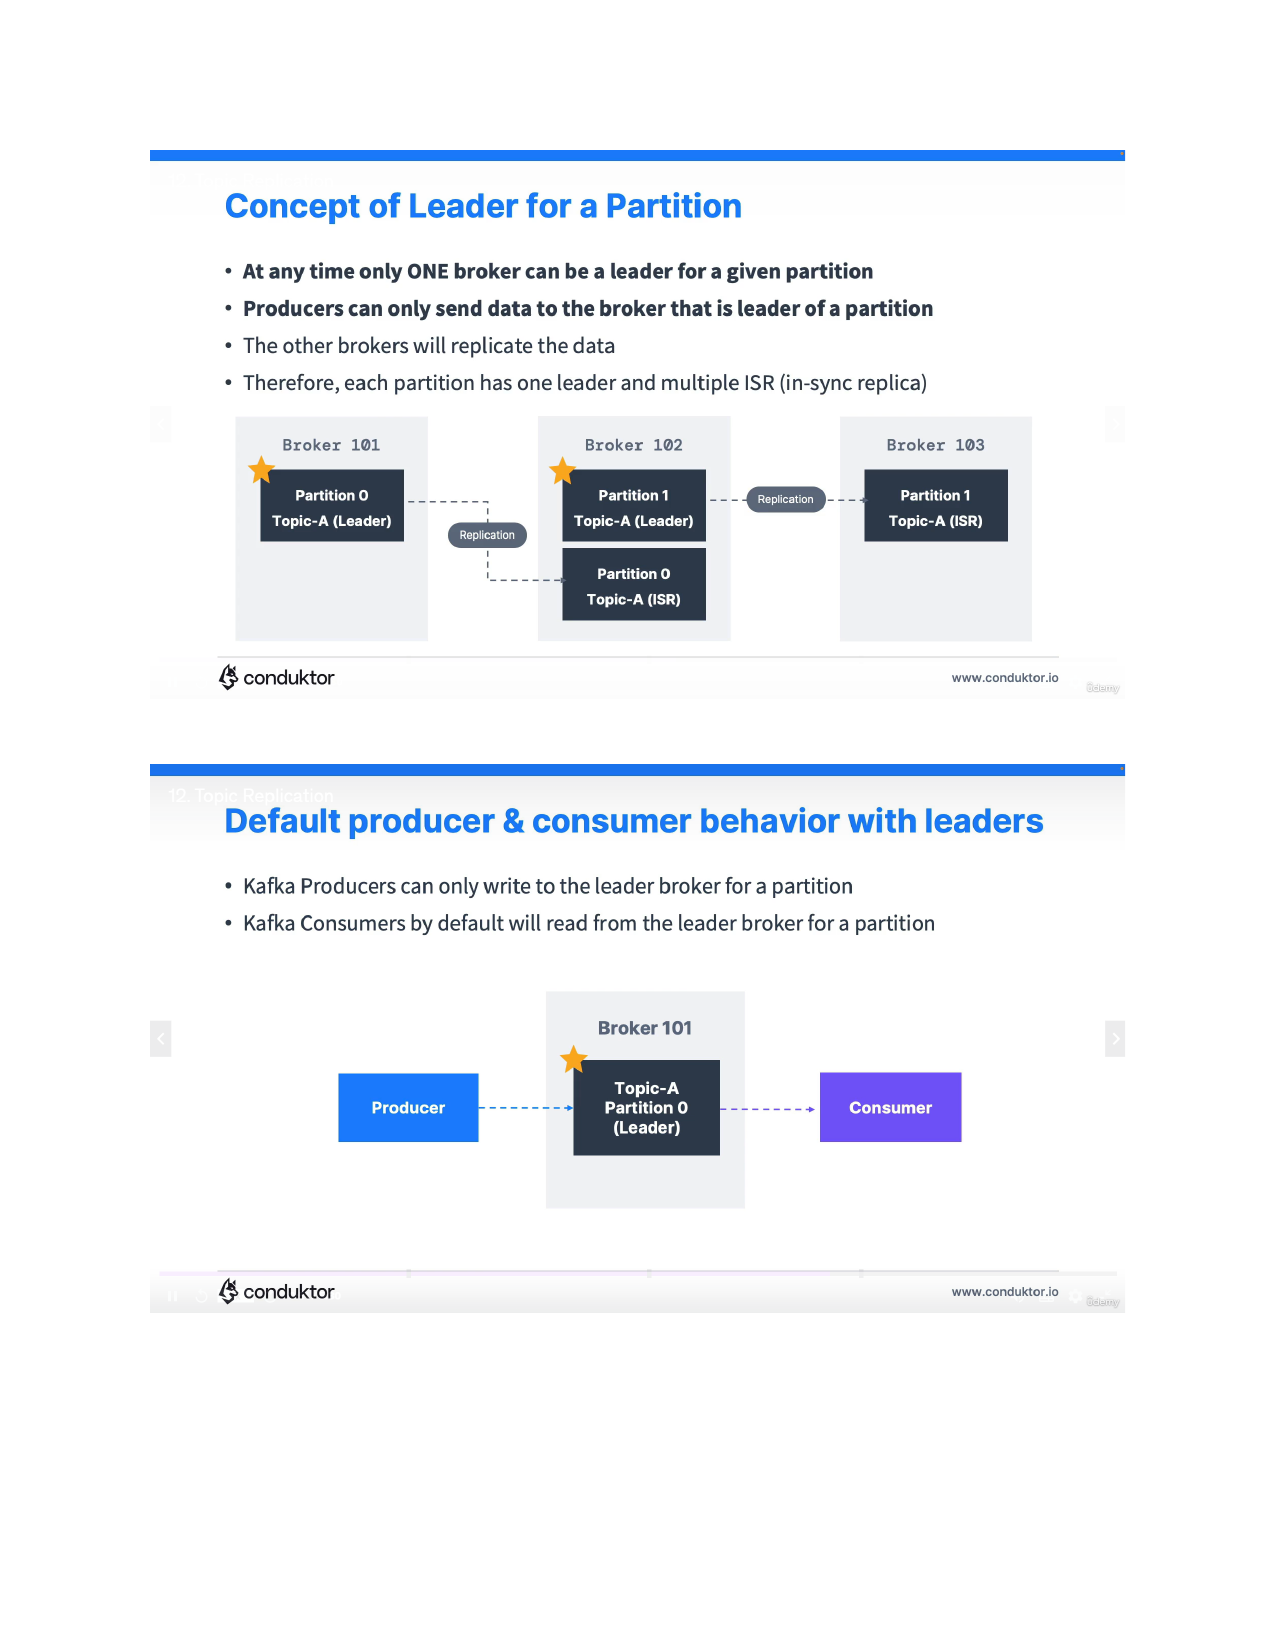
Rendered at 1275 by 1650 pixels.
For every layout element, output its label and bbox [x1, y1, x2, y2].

picture [150, 150, 1125, 699]
picture [150, 764, 1125, 1313]
